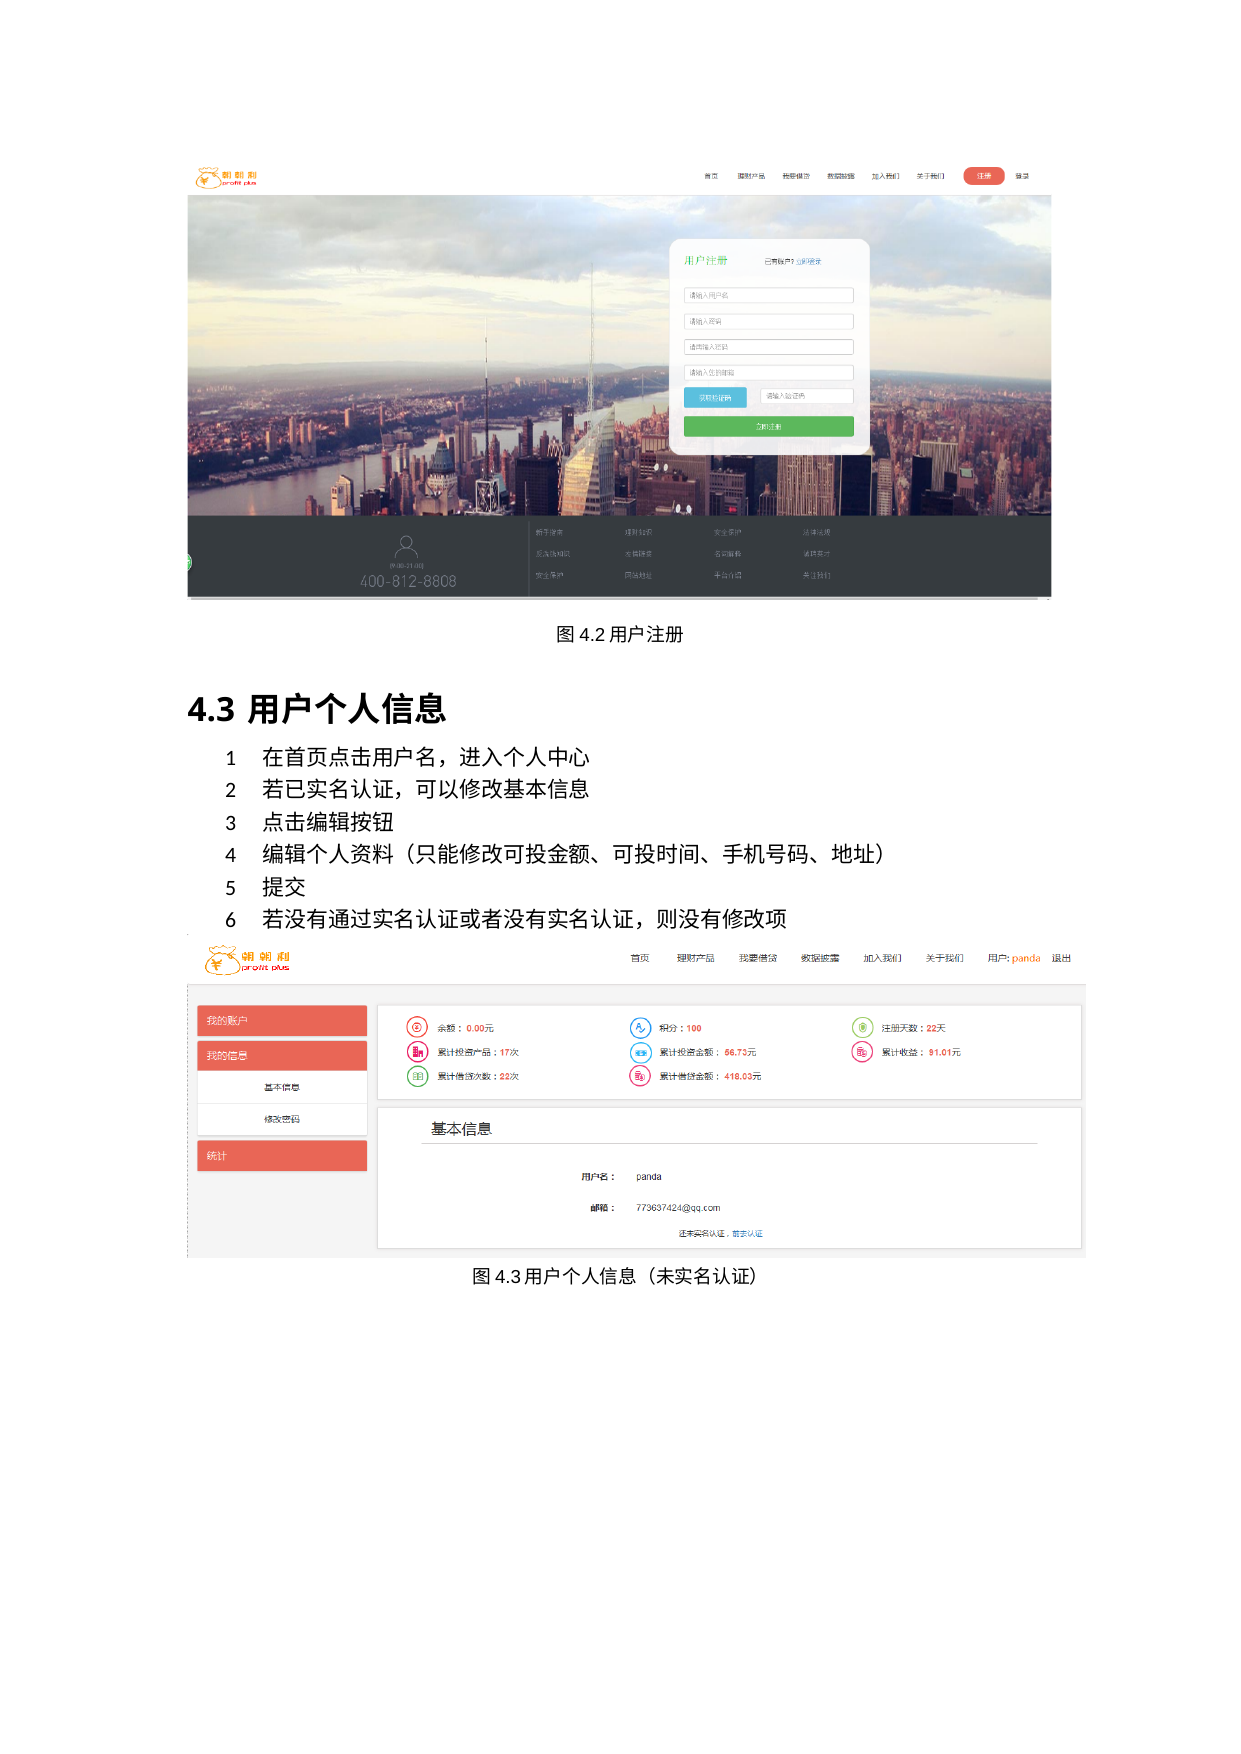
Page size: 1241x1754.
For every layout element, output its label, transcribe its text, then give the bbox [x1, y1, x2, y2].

text 图 4.3用户个人信息（未实名认证） [187, 1259, 1053, 1292]
list 提交 [225, 869, 1053, 902]
list 编辑个人资料（只能修改可投金额、可投时间、手机号码、地址） [225, 837, 1053, 869]
list 点击编辑按钮 [225, 804, 1053, 837]
picture [187, 162, 1052, 600]
list 若没有通过实名认证或者没有实名认证，则没有修改项 [225, 902, 1053, 934]
subtitle 用户个人信息 [187, 674, 1053, 739]
list 在首页点击用户名，进入个人中心 [225, 739, 1053, 772]
picture [187, 934, 1086, 1258]
text 图 4.2用户注册 [187, 617, 1053, 649]
list 若已实名认证，可以修改基本信息 [225, 772, 1053, 804]
